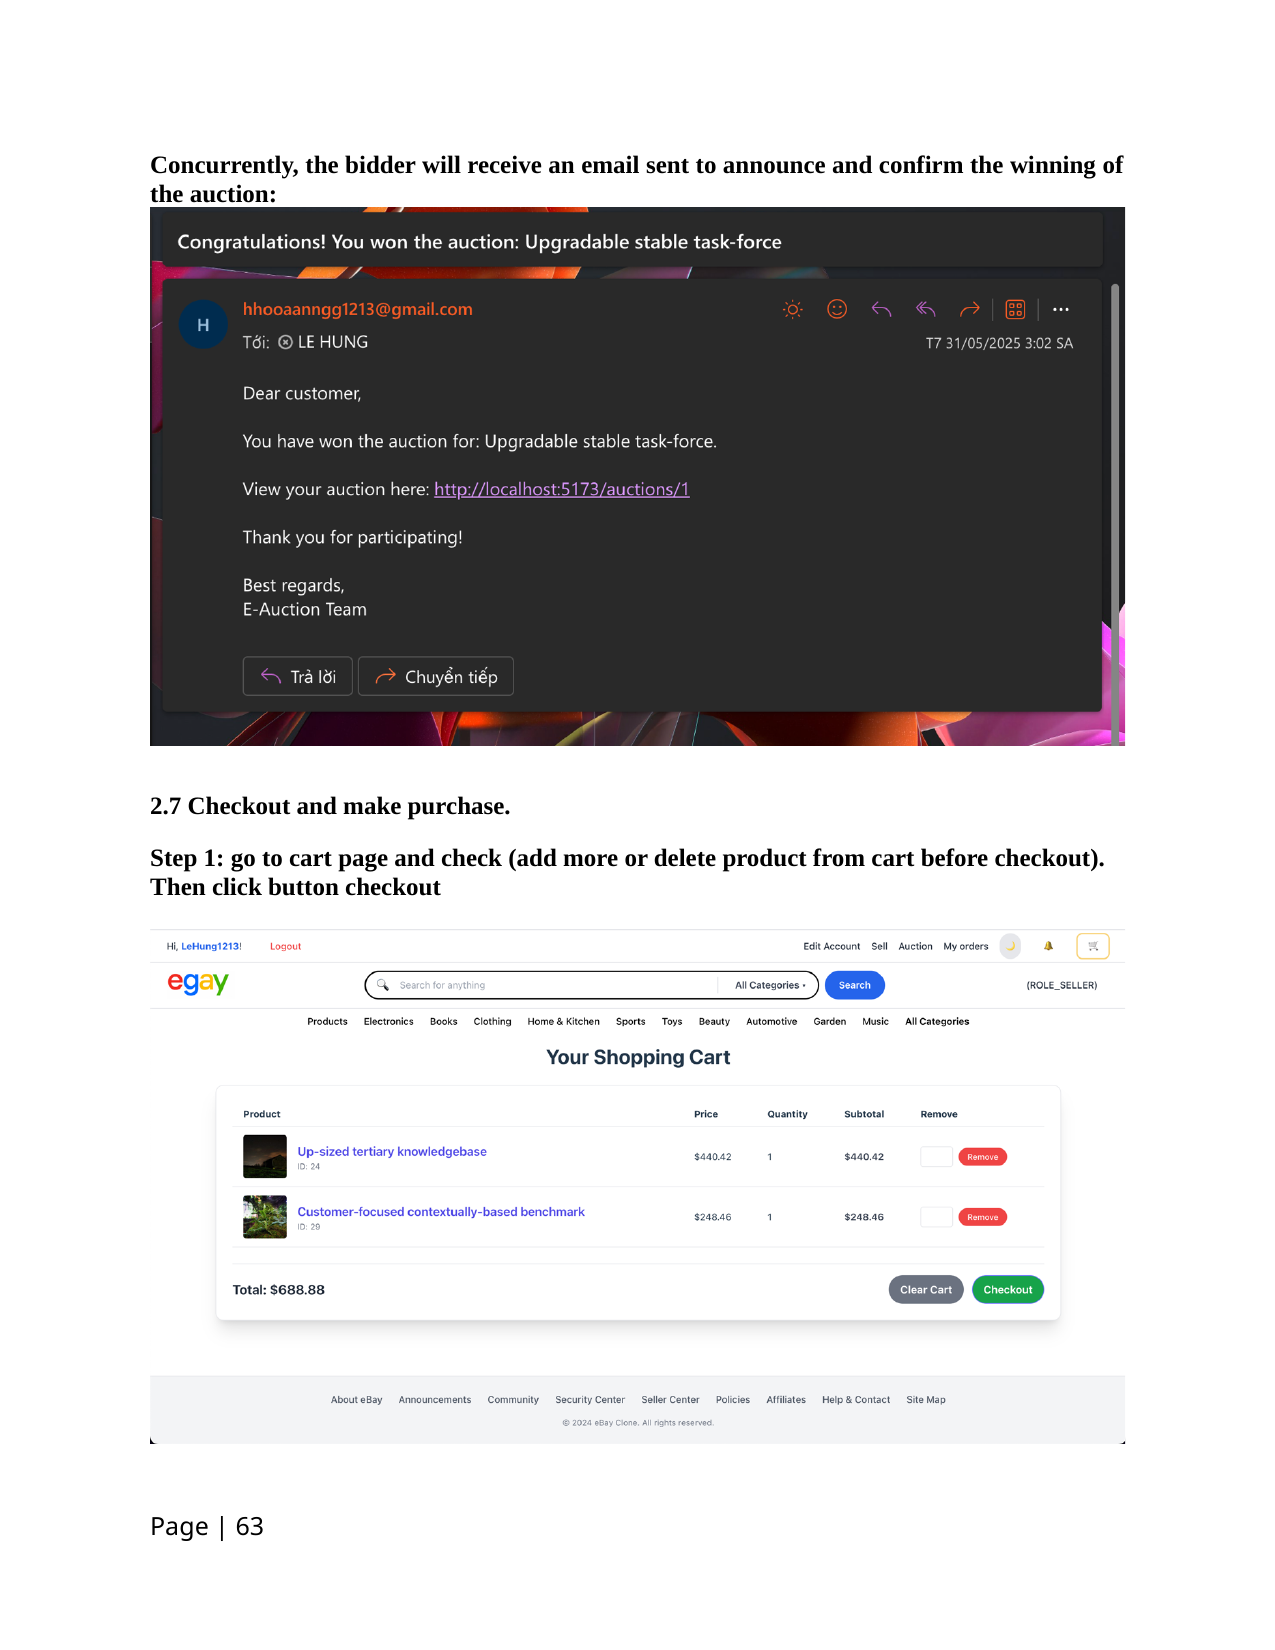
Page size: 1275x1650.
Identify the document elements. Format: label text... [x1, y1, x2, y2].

subtitle 2.7 Checkout and make purchase. [150, 791, 1125, 820]
text Step 1: go to cart page and check (add more or delete product from cart before checkout). [150, 843, 1125, 872]
picture [150, 929, 1125, 1444]
picture [150, 207, 1125, 746]
text Then click button checkout [150, 872, 1125, 900]
text Concurrently, the bidder will receive an email sent to announce and confirm the winning of the auction: [150, 150, 1125, 207]
